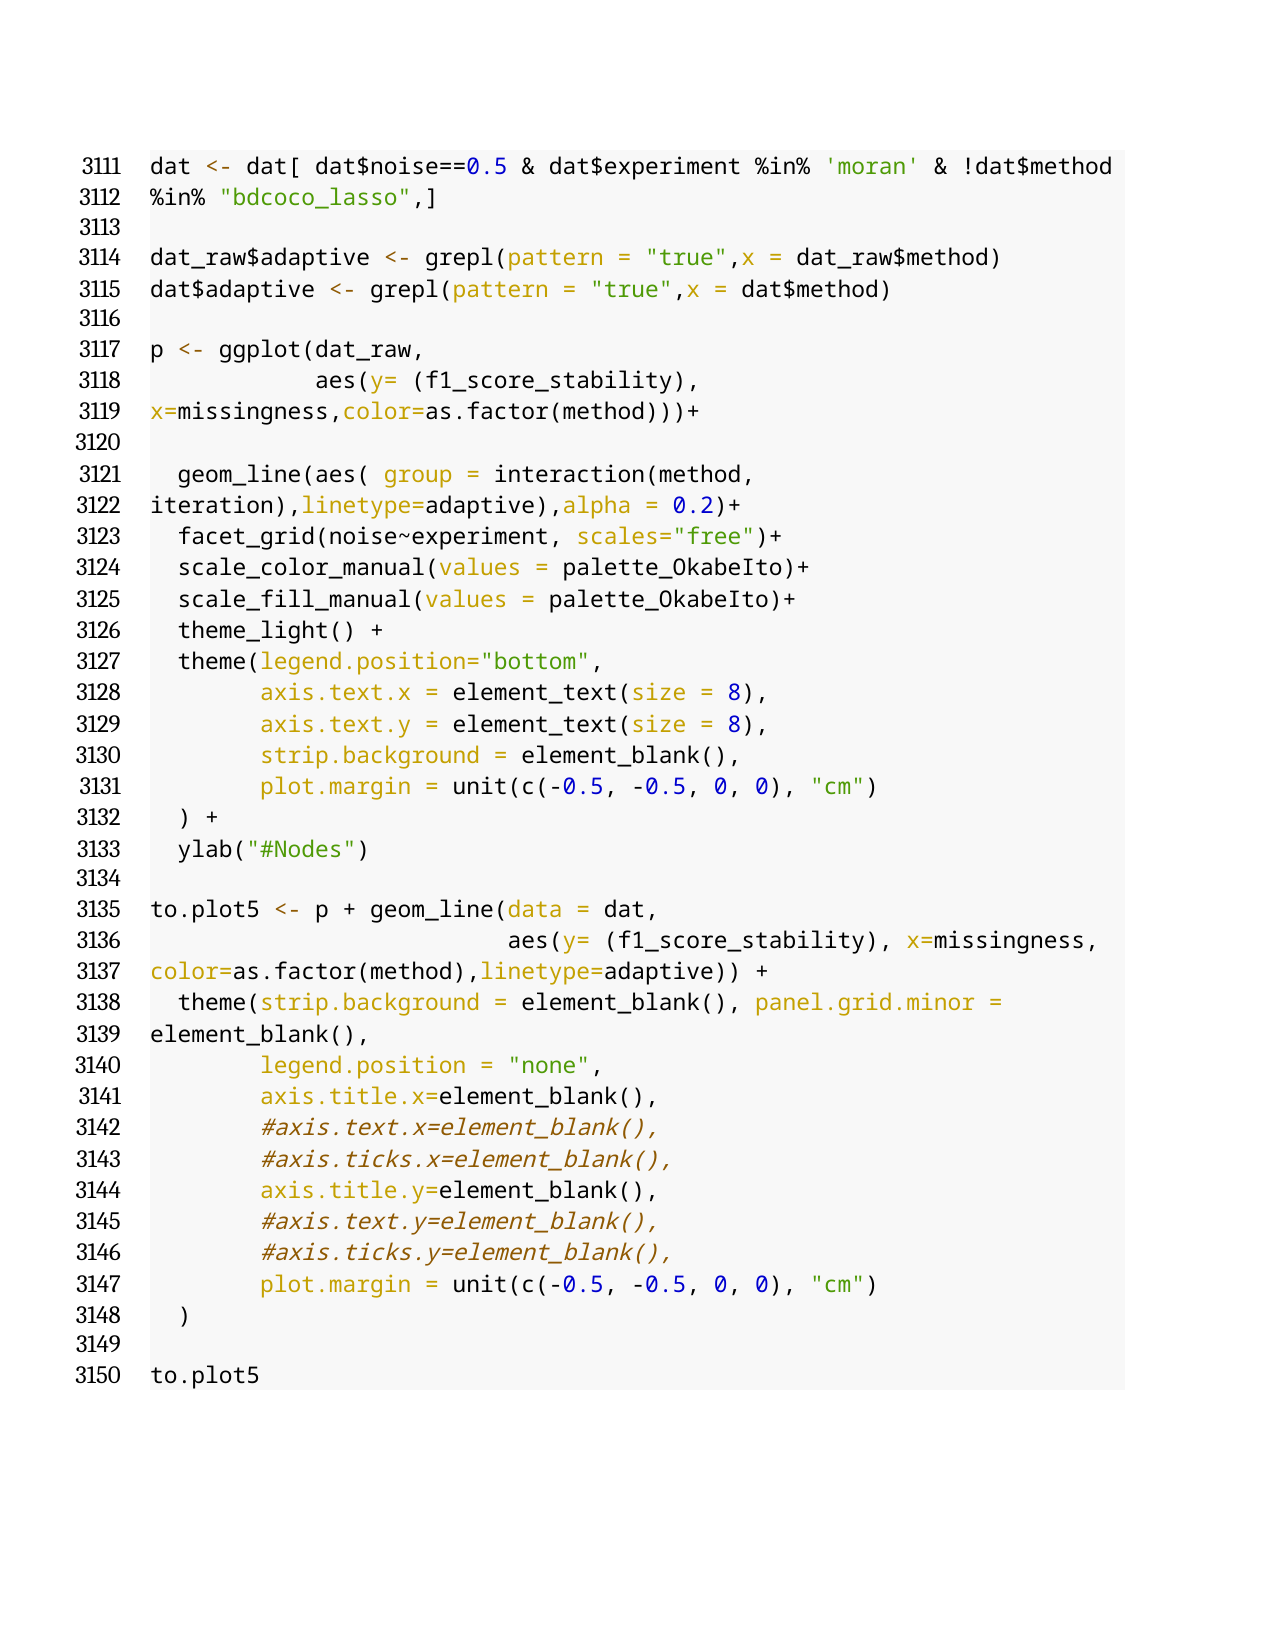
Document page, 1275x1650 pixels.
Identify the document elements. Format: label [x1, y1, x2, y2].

text [150, 150, 1125, 1390]
